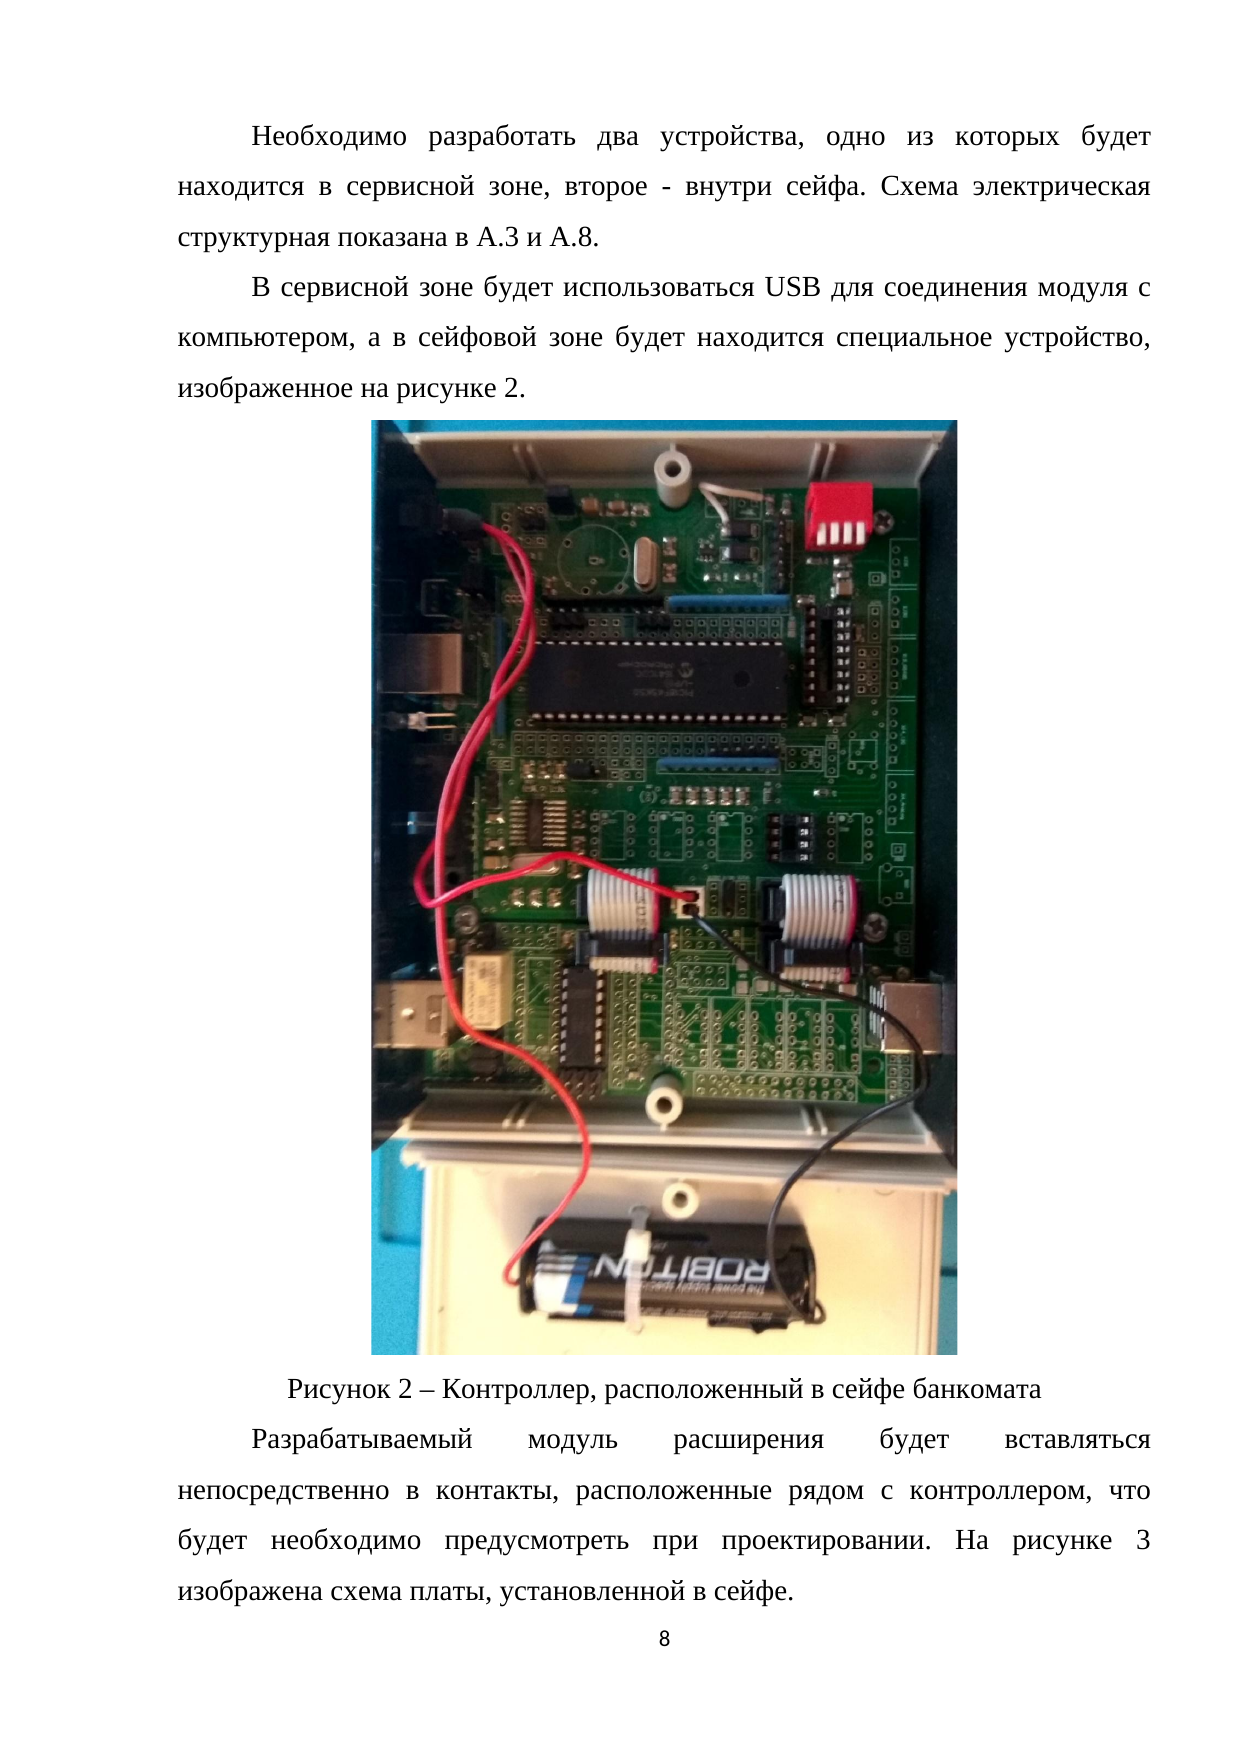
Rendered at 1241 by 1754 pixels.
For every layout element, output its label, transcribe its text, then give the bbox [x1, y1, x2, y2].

text В сервисной зоне будет использоваться USB для соединения модуля с компьютером, а в сейфовой зоне будет находится специальное устройство, изображенное на рисунке 2. [177, 269, 1152, 403]
text Разрабатываемый модуль расширения будет вставляться непосредственно в контакты, расположенные рядом с контроллером, что будет необходимо предусмотреть при проектировании. На рисунке 3 изображена схема платы, установленной в сейфе. [177, 1422, 1152, 1606]
text Необходимо разработать два устройства, одно из которых будет находится в сервисной зоне, второе - внутри сейфа. Схема электрическая структурная показана в А.3 и А.8. [177, 118, 1152, 252]
text Рисунок 2 – Контроллер, расположенный в сейфе банкомата [177, 1371, 1152, 1405]
picture [371, 420, 958, 1355]
